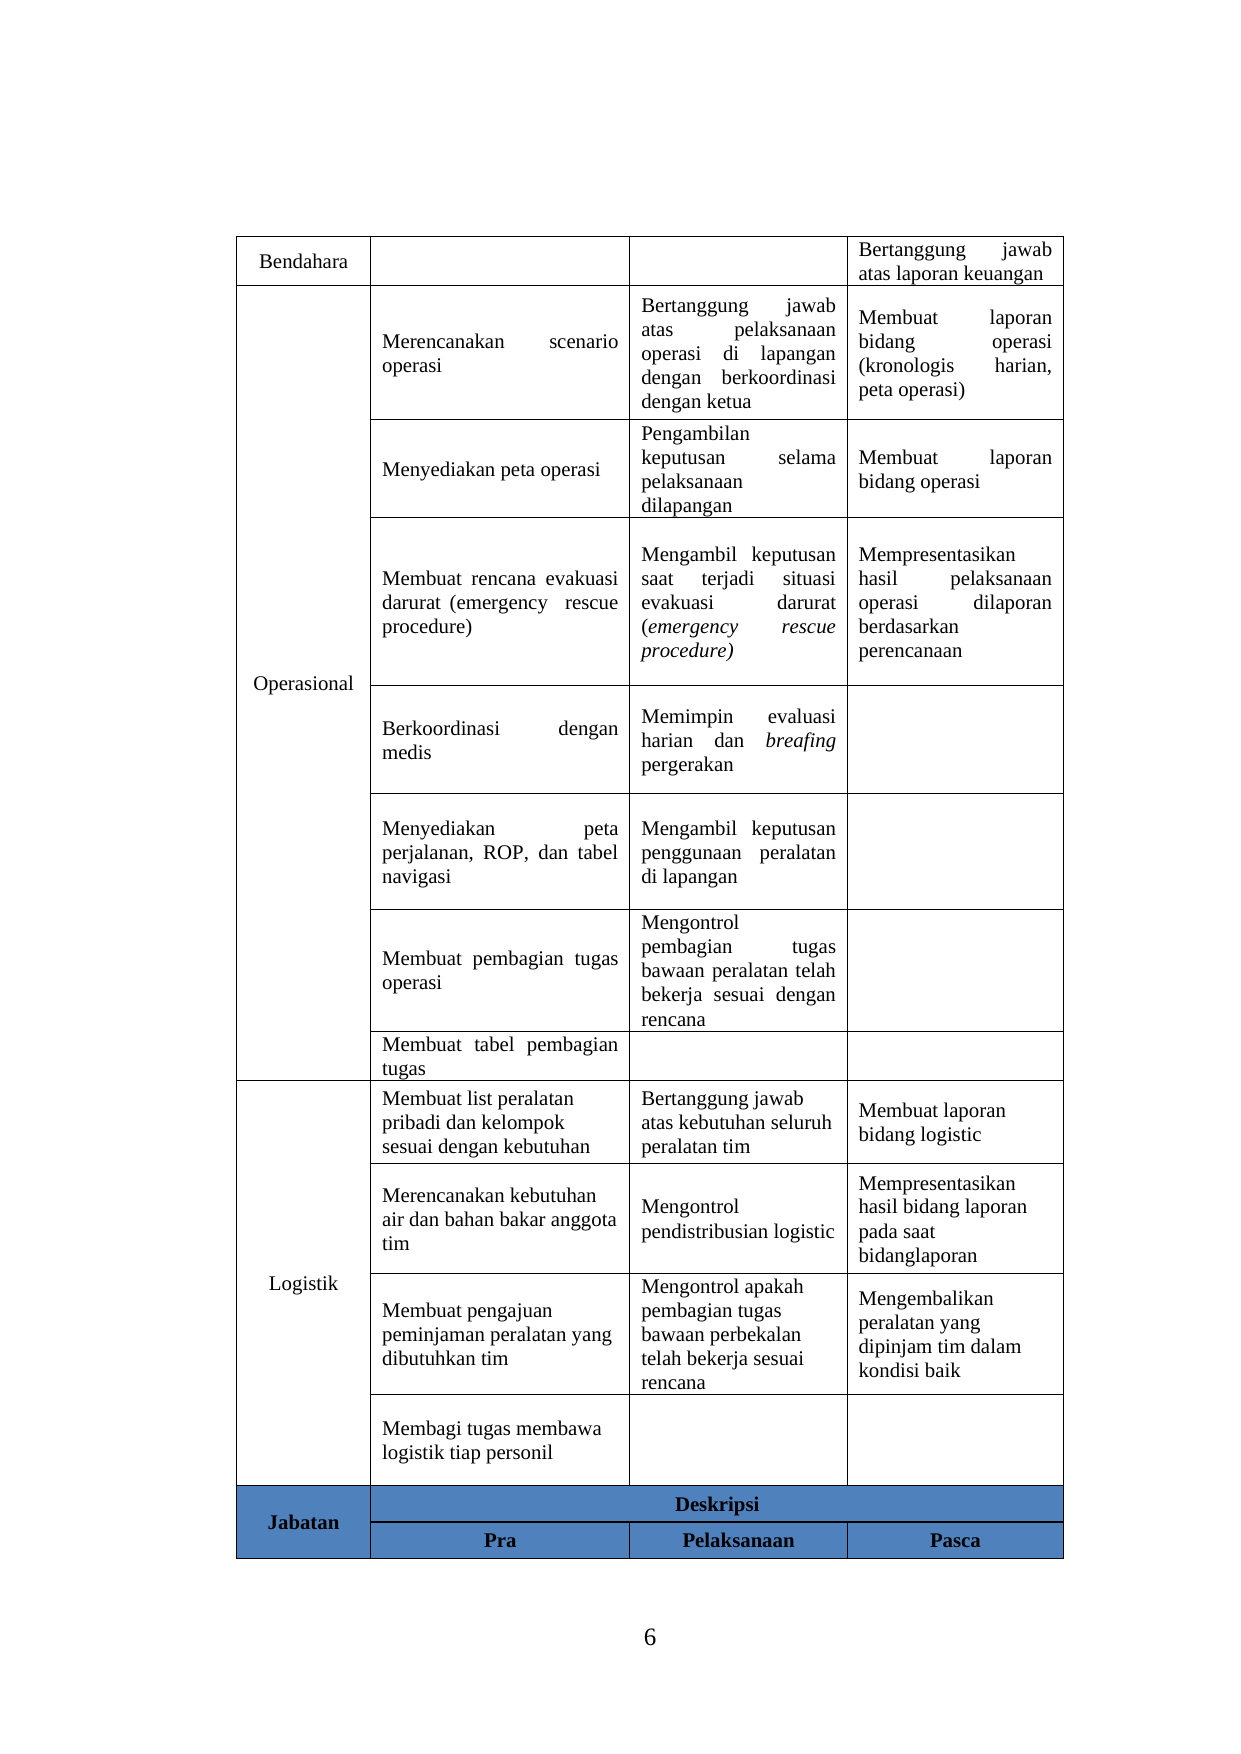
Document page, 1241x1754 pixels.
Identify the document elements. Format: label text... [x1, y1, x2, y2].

table_cell [848, 910, 1063, 1031]
table_cell [848, 686, 1063, 793]
table_cell Mengambil keputusan penggunaan peralatan di lapangan [630, 794, 847, 909]
table_cell Mengontrol apakah pembagian tugas bawaan perbekalan telah bekerja sesuai rencana [630, 1274, 847, 1394]
table_cell Bendahara [237, 237, 370, 285]
table_cell [630, 1395, 847, 1485]
table_cell [848, 1032, 1063, 1080]
table_cell Logistik [237, 1081, 370, 1485]
table_cell Membuat pembagian tugas operasi [371, 910, 629, 1031]
table_cell Membuat list peralatan pribadi dan kelompok sesuai dengan kebutuhan [371, 1081, 629, 1163]
table_cell Mengontrol pembagian tugas bawaan peralatan telah bekerja sesuai dengan rencana [630, 910, 847, 1031]
table_cell Memimpin evaluasi harian dan breafing pergerakan [630, 686, 847, 793]
table_cell Jabatan [237, 1486, 370, 1558]
table_cell [371, 237, 629, 285]
table_cell Bertanggung jawab atas pelaksanaan operasi di lapangan dengan berkoordinasi dengan ketua [630, 286, 847, 419]
table_cell Mengembalikan peralatan yang dipinjam tim dalam kondisi baik [848, 1274, 1063, 1394]
table_cell Membuat laporan bidang logistic [848, 1081, 1063, 1163]
table_cell Mempresentasikan hasil bidang laporan pada saat bidanglaporan [848, 1164, 1063, 1273]
table_cell Pasca [848, 1523, 1063, 1558]
table_cell Merencanakan kebutuhan air dan bahan bakar anggota tim [371, 1164, 629, 1273]
table_cell Mengontrol pendistribusian logistic [630, 1164, 847, 1273]
table_cell [848, 794, 1063, 909]
table_cell [848, 1395, 1063, 1485]
table_cell [630, 237, 847, 285]
table_cell Menyediakan peta operasi [371, 420, 629, 517]
table_cell Merencanakan scenario operasi [371, 286, 629, 419]
table_cell Membagi tugas membawa logistik tiap personil [371, 1395, 629, 1485]
table_cell Membuat laporan bidang operasi (kronologis harian, peta operasi) [848, 286, 1063, 419]
table_cell Bertanggung jawab atas laporan keuangan [848, 237, 1063, 285]
table_cell Bertanggung jawab atas kebutuhan seluruh peralatan tim [630, 1081, 847, 1163]
table_cell Mengambil keputusan saat terjadi situasi evakuasi darurat (emergency rescue procedure) [630, 518, 847, 685]
table_cell Mempresentasikan hasil pelaksanaan operasi dilaporan berdasarkan perencanaan [848, 518, 1063, 685]
table_cell Operasional [237, 286, 370, 1080]
table_cell Deskripsi [371, 1486, 1063, 1521]
table_cell Pengambilan keputusan selama pelaksanaan dilapangan [630, 420, 847, 517]
table_cell Pelaksanaan [630, 1523, 847, 1558]
table_cell Menyediakan peta perjalanan, ROP, dan tabel navigasi [371, 794, 629, 909]
table_cell Membuat rencana evakuasi darurat (emergency rescue procedure) [371, 518, 629, 685]
table_cell Membuat tabel pembagian tugas [371, 1032, 629, 1080]
table_cell [630, 1032, 847, 1080]
table_cell Membuat pengajuan peminjaman peralatan yang dibutuhkan tim [371, 1274, 629, 1394]
table_cell Berkoordinasi dengan medis [371, 686, 629, 793]
table_cell Pra [371, 1523, 629, 1558]
table_cell Membuat laporan bidang operasi [848, 420, 1063, 517]
